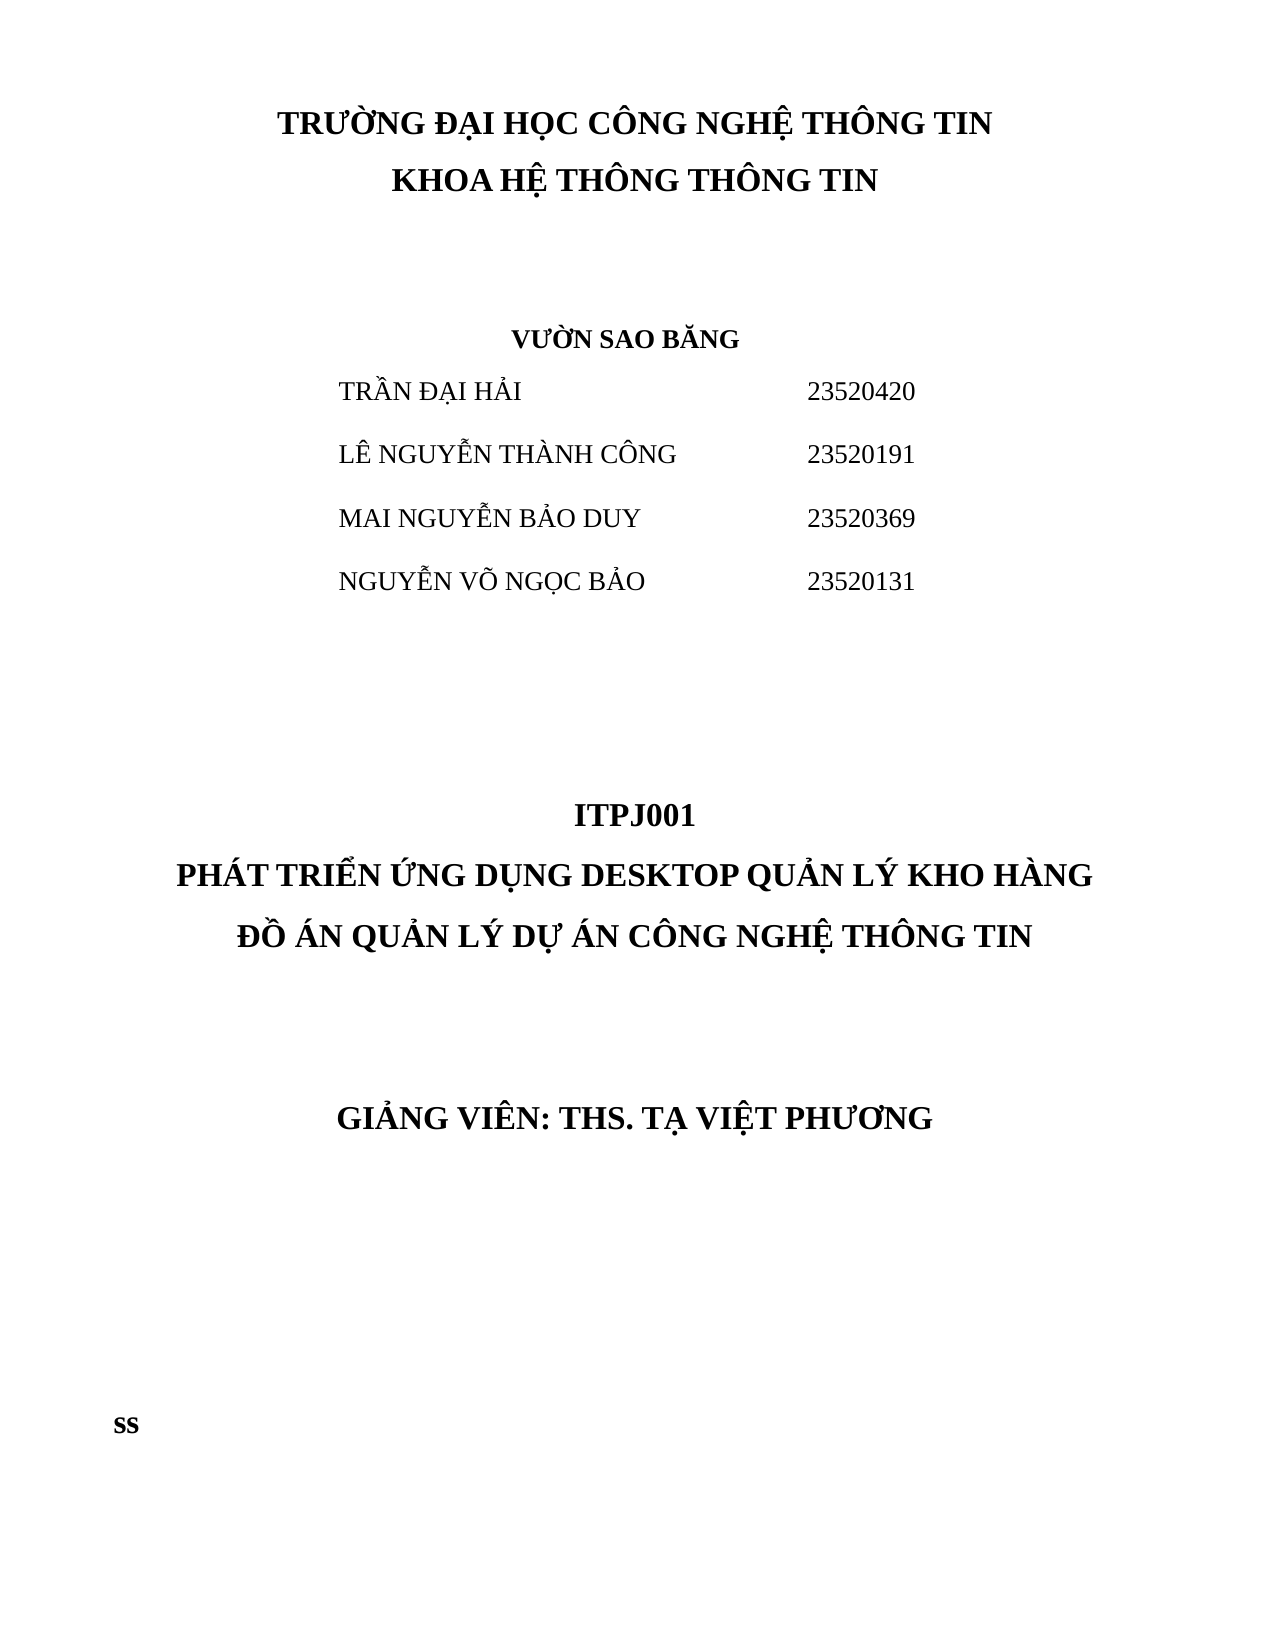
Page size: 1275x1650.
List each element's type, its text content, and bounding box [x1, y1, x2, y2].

text MAI NGUYỄN BẢO DUY 23520369 [338, 502, 1156, 533]
text GIẢNG VIÊN: THS. TẠ VIỆT PHƯƠNG [113, 1098, 1156, 1137]
text NGUYỄN VÕ NGỌC BẢO 23520131 [338, 565, 1156, 596]
text ITPJ001 [113, 795, 1156, 833]
text ĐỒ ÁN QUẢN LÝ DỰ ÁN CÔNG NGHỆ THÔNG TIN [113, 916, 1156, 955]
text TRƯỜNG ĐẠI HỌC CÔNG NGHỆ THÔNG TIN [113, 103, 1156, 141]
text VƯỜN SAO BĂNG [94, 323, 1156, 354]
text ss [113, 1402, 1156, 1441]
text TRẦN ĐẠI HẢI 23520420 [338, 375, 1156, 406]
text KHOA HỆ THÔNG THÔNG TIN [113, 161, 1156, 199]
text PHÁT TRIỂN ỨNG DỤNG DESKTOP QUẢN LÝ KHO HÀNG [113, 856, 1156, 894]
text LÊ NGUYỄN THÀNH CÔNG 23520191 [338, 439, 1156, 470]
